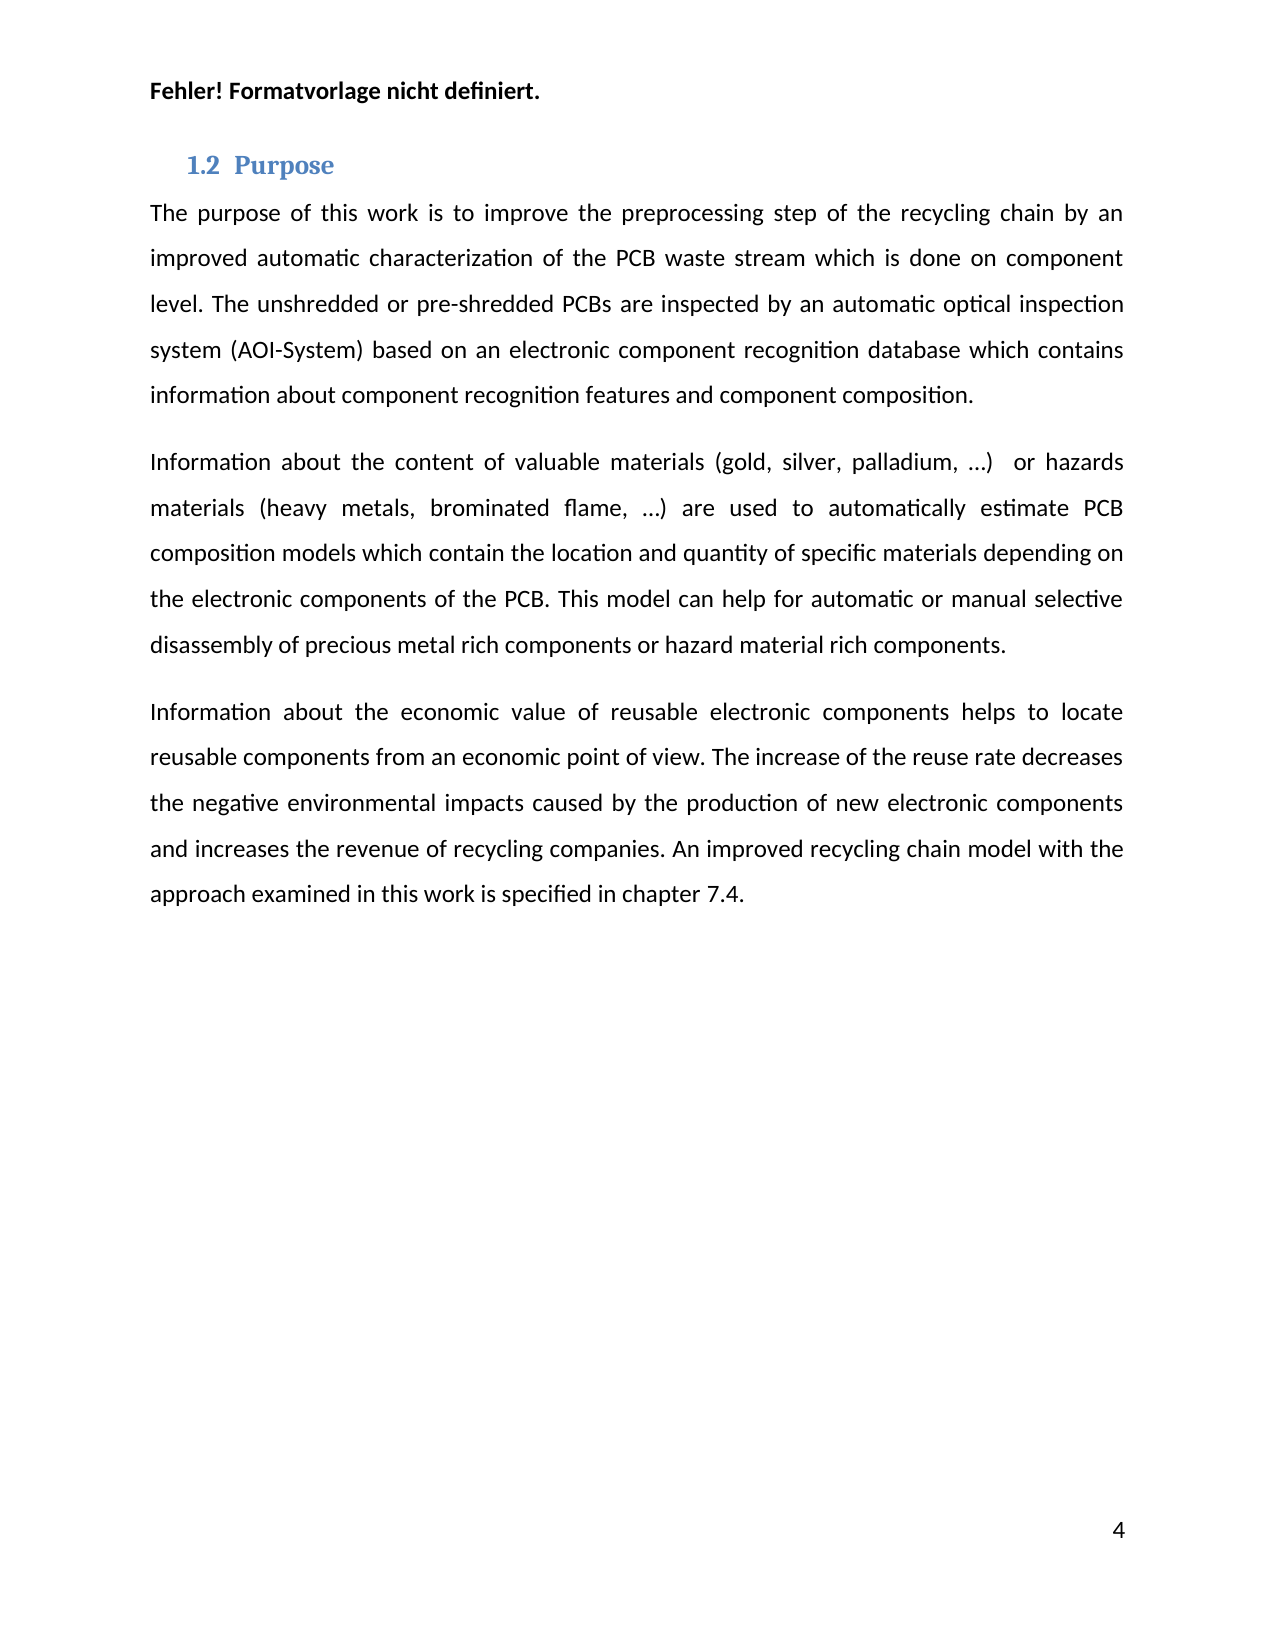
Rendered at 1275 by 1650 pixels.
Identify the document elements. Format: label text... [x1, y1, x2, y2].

text Information about the economic value of reusable electronic components helps to locate reusable components from an economic point of view. The increase of the reuse rate decreases the negative environmental impacts caused by the production of new electronic components and increases the revenue of recycling companies. An improved recycling chain model with the approach examined in this work is specified in chapter 7.4. [150, 696, 1125, 909]
text The purpose of this work is to improve the preprocessing step of the recycling chain by an improved automatic characterization of the PCB waste stream which is done on component level. The unshredded or pre-shredded PCBs are inspected by an automatic optical inspection system (AOI-System) based on an electronic component recognition database which contains information about component recognition features and component composition. [150, 197, 1125, 410]
subtitle Purpose [187, 150, 1125, 181]
text Information about the content of valuable materials (gold, silver, palladium, …) or hazards materials (heavy metals, brominated flame, …) are used to automatically estimate PCB composition models which contain the location and quantity of specific materials depending on the electronic components of the PCB. This model can help for automatic or manual selective disassembly of precious metal rich components or hazard material rich components. [150, 446, 1125, 659]
